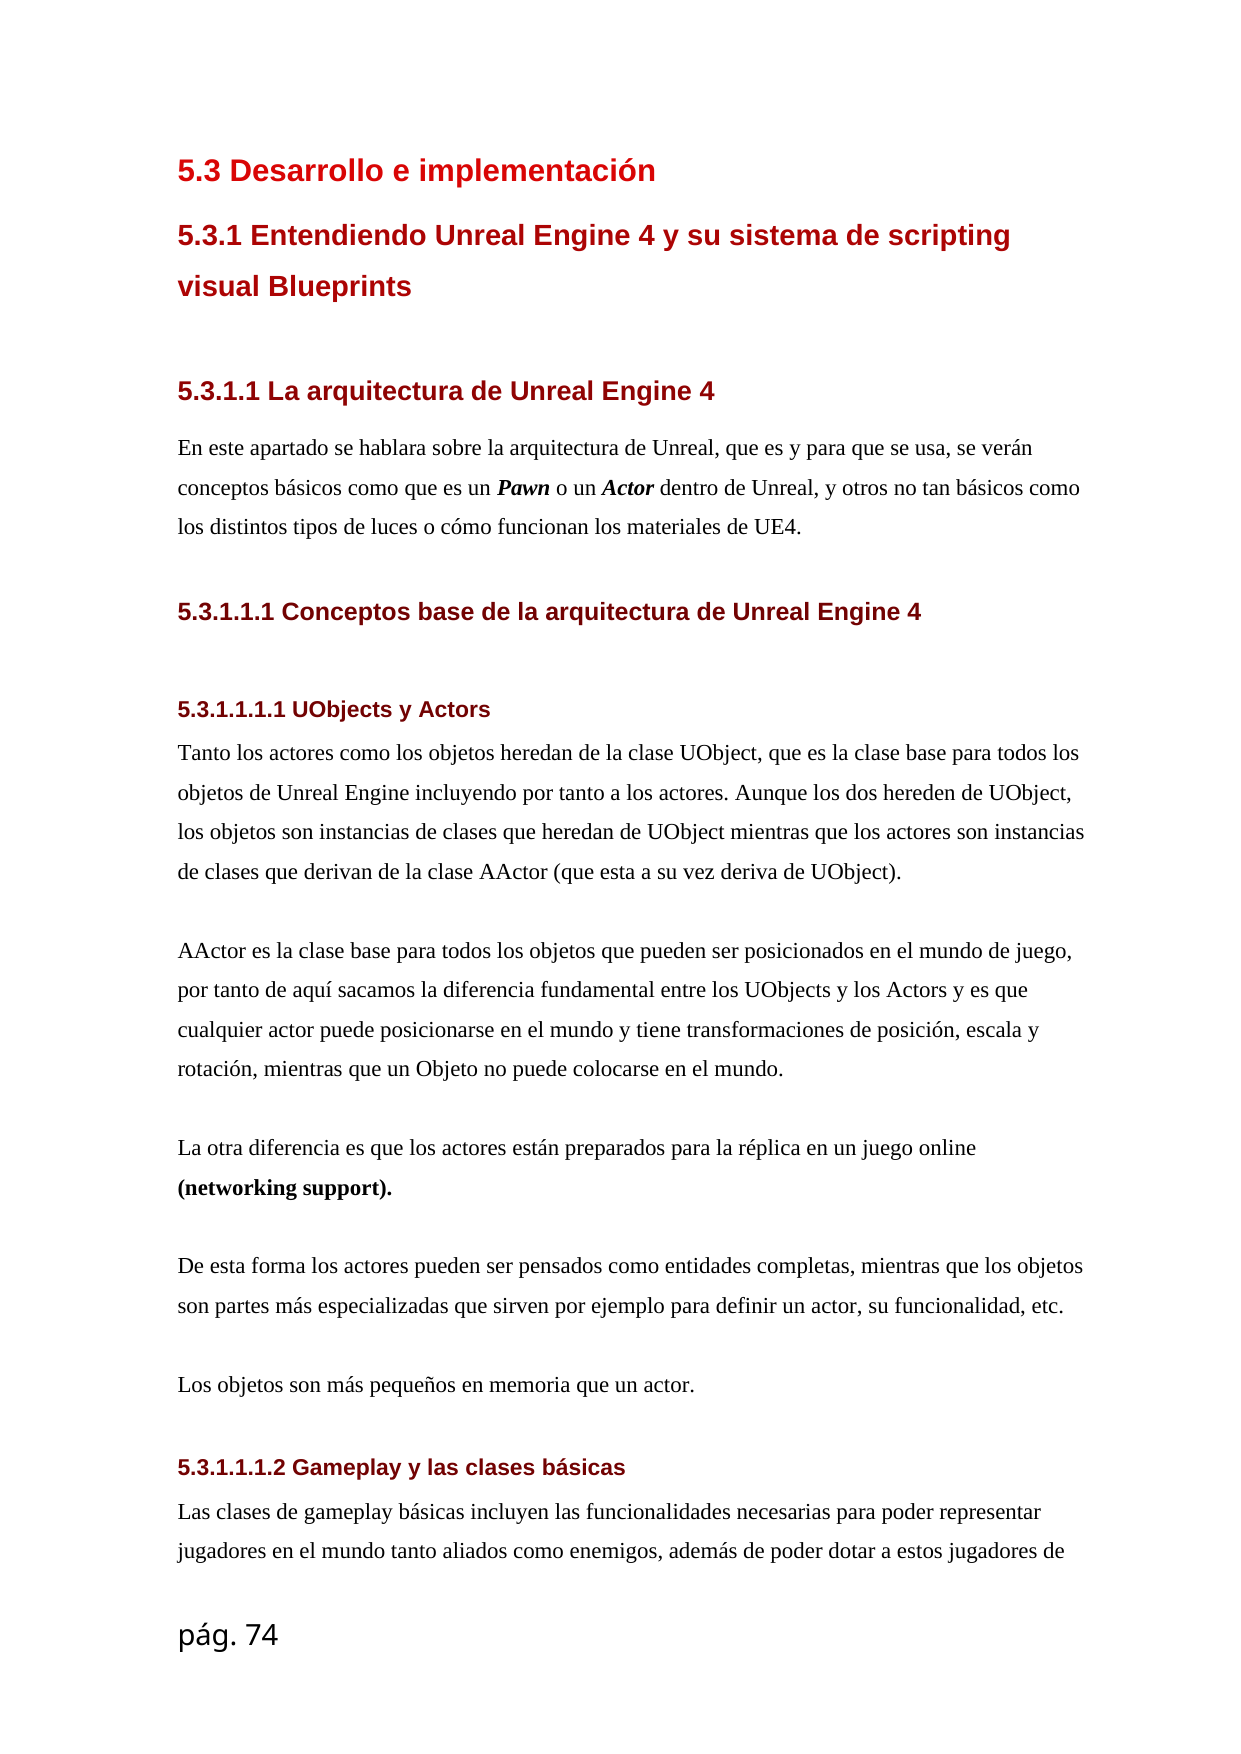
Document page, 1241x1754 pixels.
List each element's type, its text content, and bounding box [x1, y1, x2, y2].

subtitle 5.3.1.1.1 Conceptos base de la arquitectura de Unreal Engine 4 [177, 596, 1092, 625]
text En este apartado se hablara sobre la arquitectura de Unreal, que es y para que se usa, se verán conceptos básicos como que es un Pawn o un Actor dentro de Unreal, y otros no tan básicos como los distintos tipos de luces o cómo funcionan los materiales de UE4. [177, 434, 1092, 540]
subtitle 5.3.1 Entendiendo Unreal Engine 4 y su sistema de scripting visual Blueprints [177, 218, 1092, 302]
text De esta forma los actores pueden ser pensados como entidades completas, mientras que los objetos son partes más especializadas que sirven por ejemplo para definir un actor, su funcionalidad, etc. [177, 1253, 1092, 1318]
subtitle 5.3.1.1.1.1 UObjects y Actors [177, 696, 1092, 722]
text La otra diferencia es que los actores están preparados para la réplica en un juego online (networking support). [177, 1134, 1092, 1200]
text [177, 1498, 1092, 1564]
text Los objetos son más pequeños en memoria que un actor. [177, 1371, 1092, 1397]
subtitle 5.3.1.1.1.2 Gameplay y las clases básicas [177, 1454, 1092, 1481]
subtitle 5.3 Desarrollo e implementación [177, 152, 1092, 188]
text AActor es la clase base para todos los objetos que pueden ser posicionados en el mundo de juego, por tanto de aquí sacamos la diferencia fundamental entre los UObjects y los Actors y es que cualquier actor puede posicionarse en el mundo y tiene transformaciones de posición, escala y rotación, mientras que un Objeto no puede colocarse en el mundo. [177, 937, 1092, 1082]
subtitle 5.3.1.1 La arquitectura de Unreal Engine 4 [177, 375, 1092, 406]
text Tanto los actores como los objetos heredan de la clase UObject, que es la clase base para todos los objetos de Unreal Engine incluyendo por tanto a los actores. Aunque los dos hereden de UObject, los objetos son instancias de clases que heredan de UObject mientras que los actores son instancias de clases que derivan de la clase AActor (que esta a su vez deriva de UObject). [177, 739, 1092, 884]
